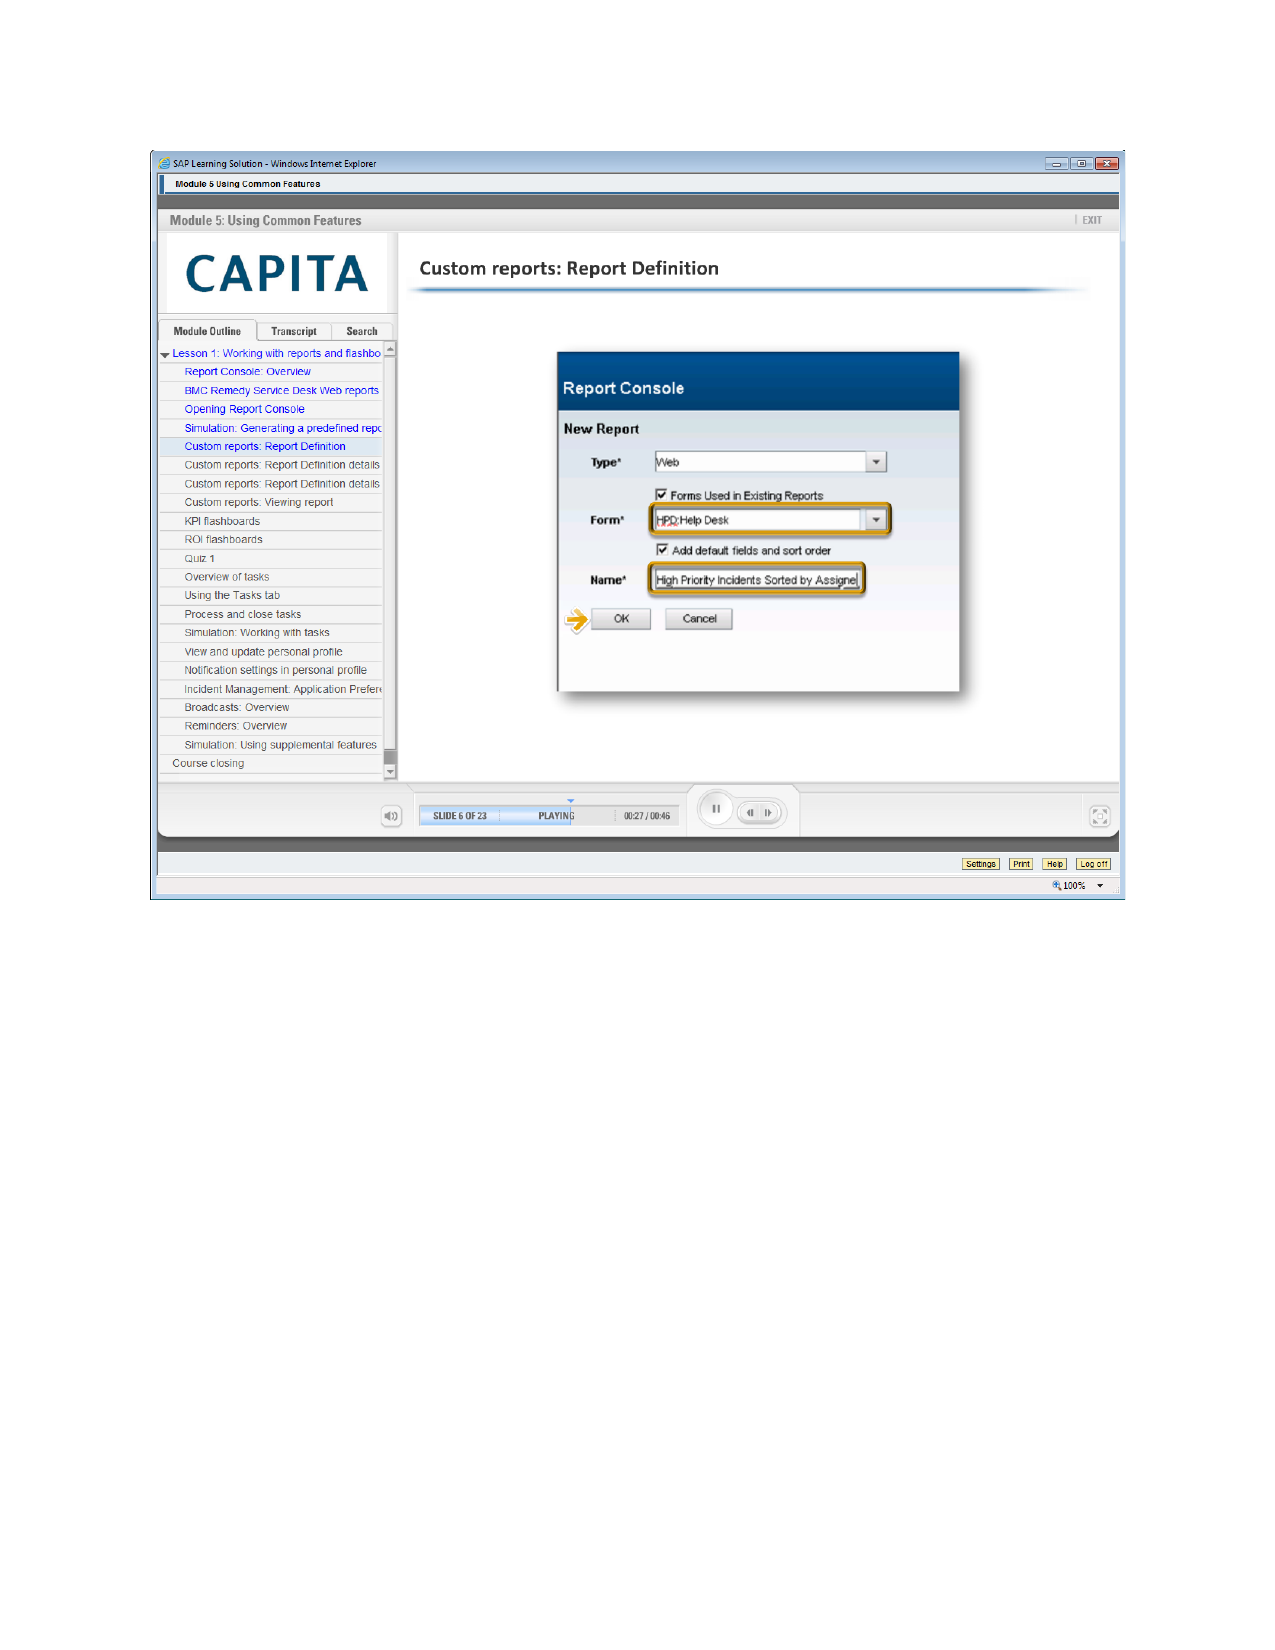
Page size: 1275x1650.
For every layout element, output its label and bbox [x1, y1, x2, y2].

picture [150, 150, 1125, 900]
